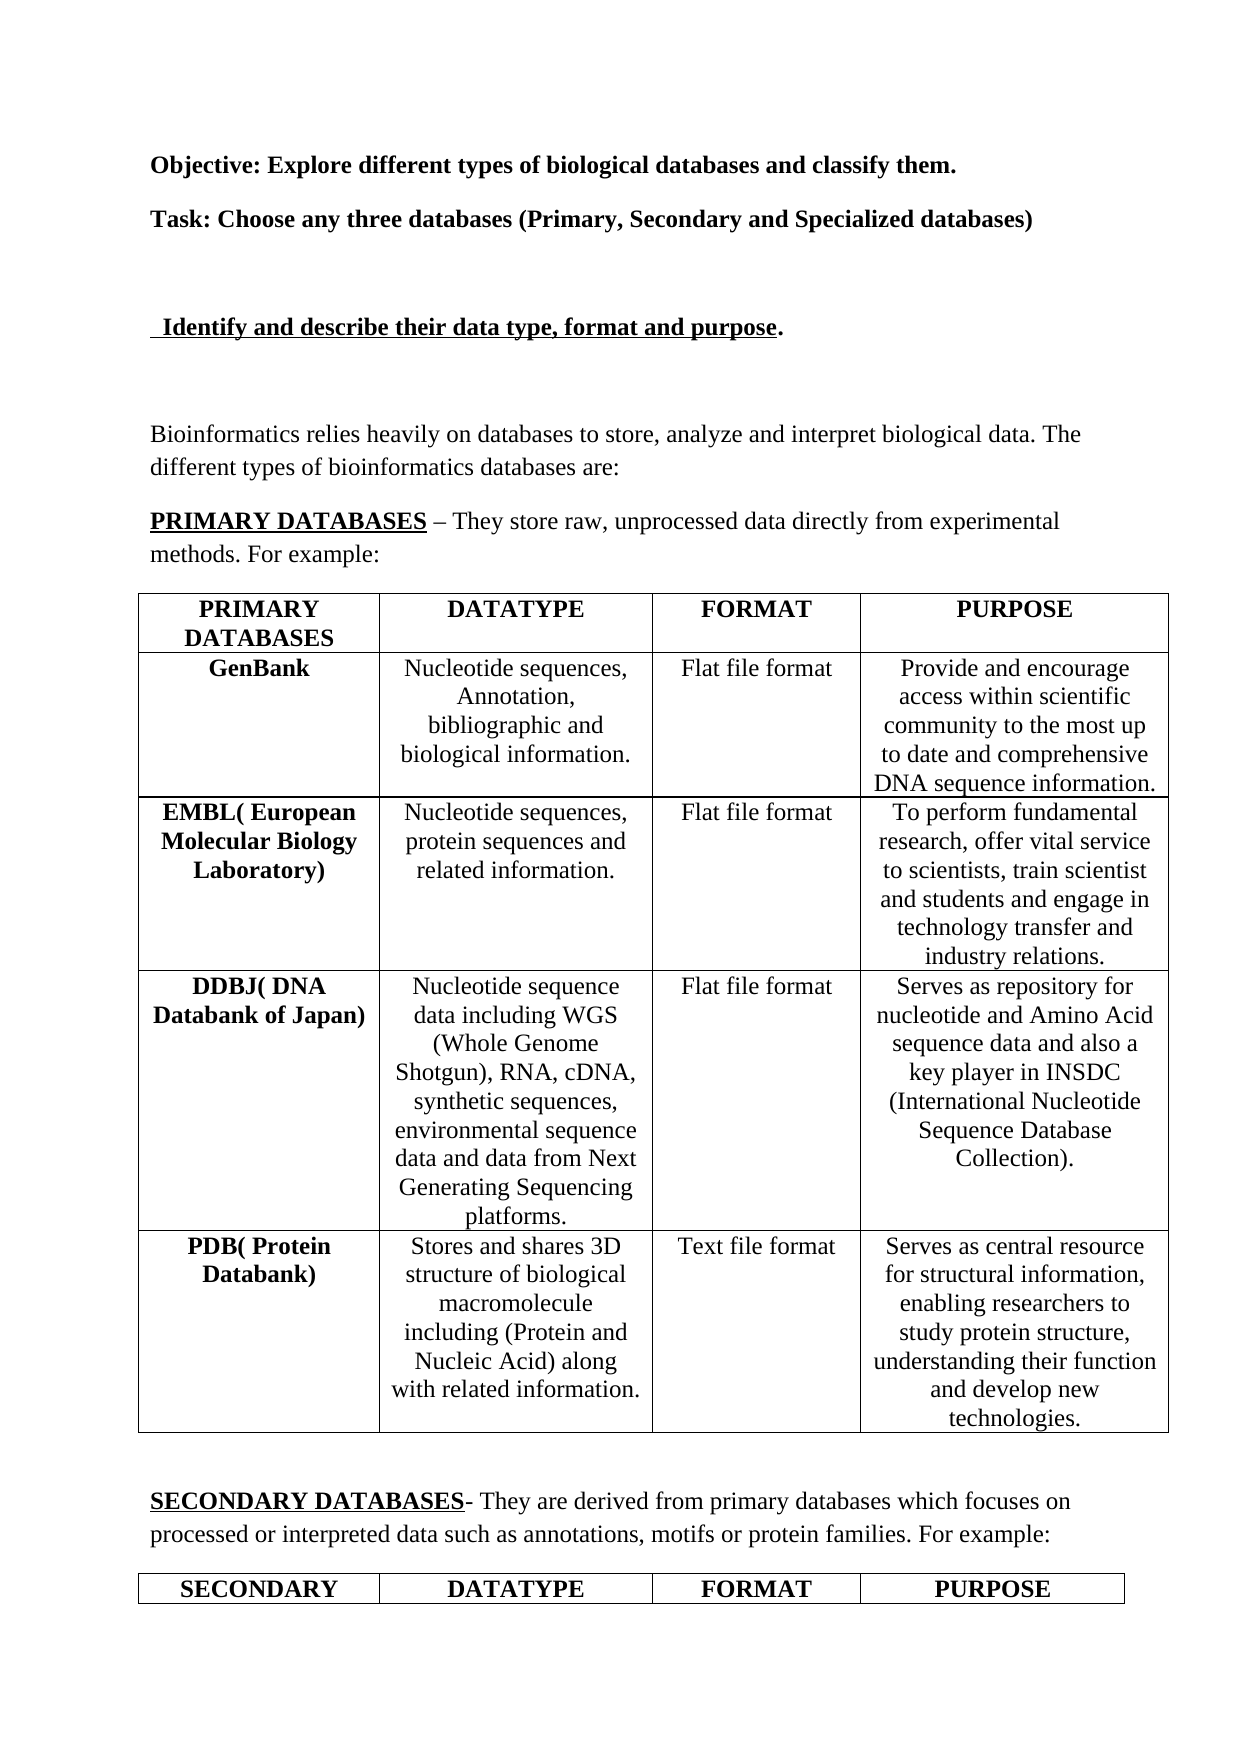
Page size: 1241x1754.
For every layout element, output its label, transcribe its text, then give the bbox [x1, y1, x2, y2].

text Bioinformatics relies heavily on databases to store, analyze and interpret biological data. The different types of bioinformatics databases are: [150, 419, 1090, 481]
table_cell Provide and encourage access within scientific community to the most up to date and comprehensive DNA sequence information. [861, 653, 1168, 796]
text SECONDARY DATABASES- They are derived from primary databases which focuses on processed or interpreted data such as annotations, motifs or protein families. For example: [150, 1486, 1090, 1548]
text Identify and describe their data type, format and purpose. [150, 312, 1090, 340]
table_header DATATYPE [380, 1574, 652, 1603]
table_header PRIMARY DATABASES [139, 594, 379, 652]
text Objective: Explore different types of biological databases and classify them. [150, 150, 1090, 179]
table_header FORMAT [653, 594, 860, 652]
table_cell GenBank [139, 653, 379, 796]
table_cell Nucleotide sequence data including WGS (Whole Genome Shotgun), RNA, cDNA, synthetic sequences, environmental sequence data and data from Next Generating Sequencing platforms. [380, 971, 652, 1230]
table_cell Text file format [653, 1231, 860, 1432]
table_cell DDBJ( DNA Databank of Japan) [139, 971, 379, 1230]
text Task: Choose any three databases (Primary, Secondary and Specialized databases) [150, 204, 1090, 233]
table_cell Flat file format [653, 971, 860, 1230]
table_header FORMAT [653, 1574, 860, 1603]
table_cell Nucleotide sequences, Annotation, bibliographic and biological information. [380, 653, 652, 796]
table_header PURPOSE [861, 594, 1168, 652]
table_cell Stores and shares 3D structure of biological macromolecule including (Protein and Nucleic Acid) along with related information. [380, 1231, 652, 1432]
table_cell Flat file format [653, 798, 860, 970]
text PRIMARY DATABASES – They store raw, unprocessed data directly from experimental methods. For example: [150, 506, 1090, 568]
table_header DATATYPE [380, 594, 652, 652]
table_cell Serves as central resource for structural information, enabling researchers to study protein structure, understanding their function and develop new technologies. [861, 1231, 1168, 1432]
table_cell EMBL( European Molecular Biology Laboratory) [139, 798, 379, 970]
table_cell PDB( Protein Databank) [139, 1231, 379, 1432]
table_cell Flat file format [653, 653, 860, 796]
table_cell Serves as repository for nucleotide and Amino Acid sequence data and also a key player in INSDC (International Nucleotide Sequence Database Collection). [861, 971, 1168, 1230]
table_header SECONDARY DATABASES [139, 1574, 379, 1603]
table_header PURPOSE [861, 1574, 1124, 1603]
table_cell Nucleotide sequences, protein sequences and related information. [380, 798, 652, 970]
table_cell To perform fundamental research, offer vital service to scientists, train scientist and students and engage in technology transfer and industry relations. [861, 798, 1168, 970]
